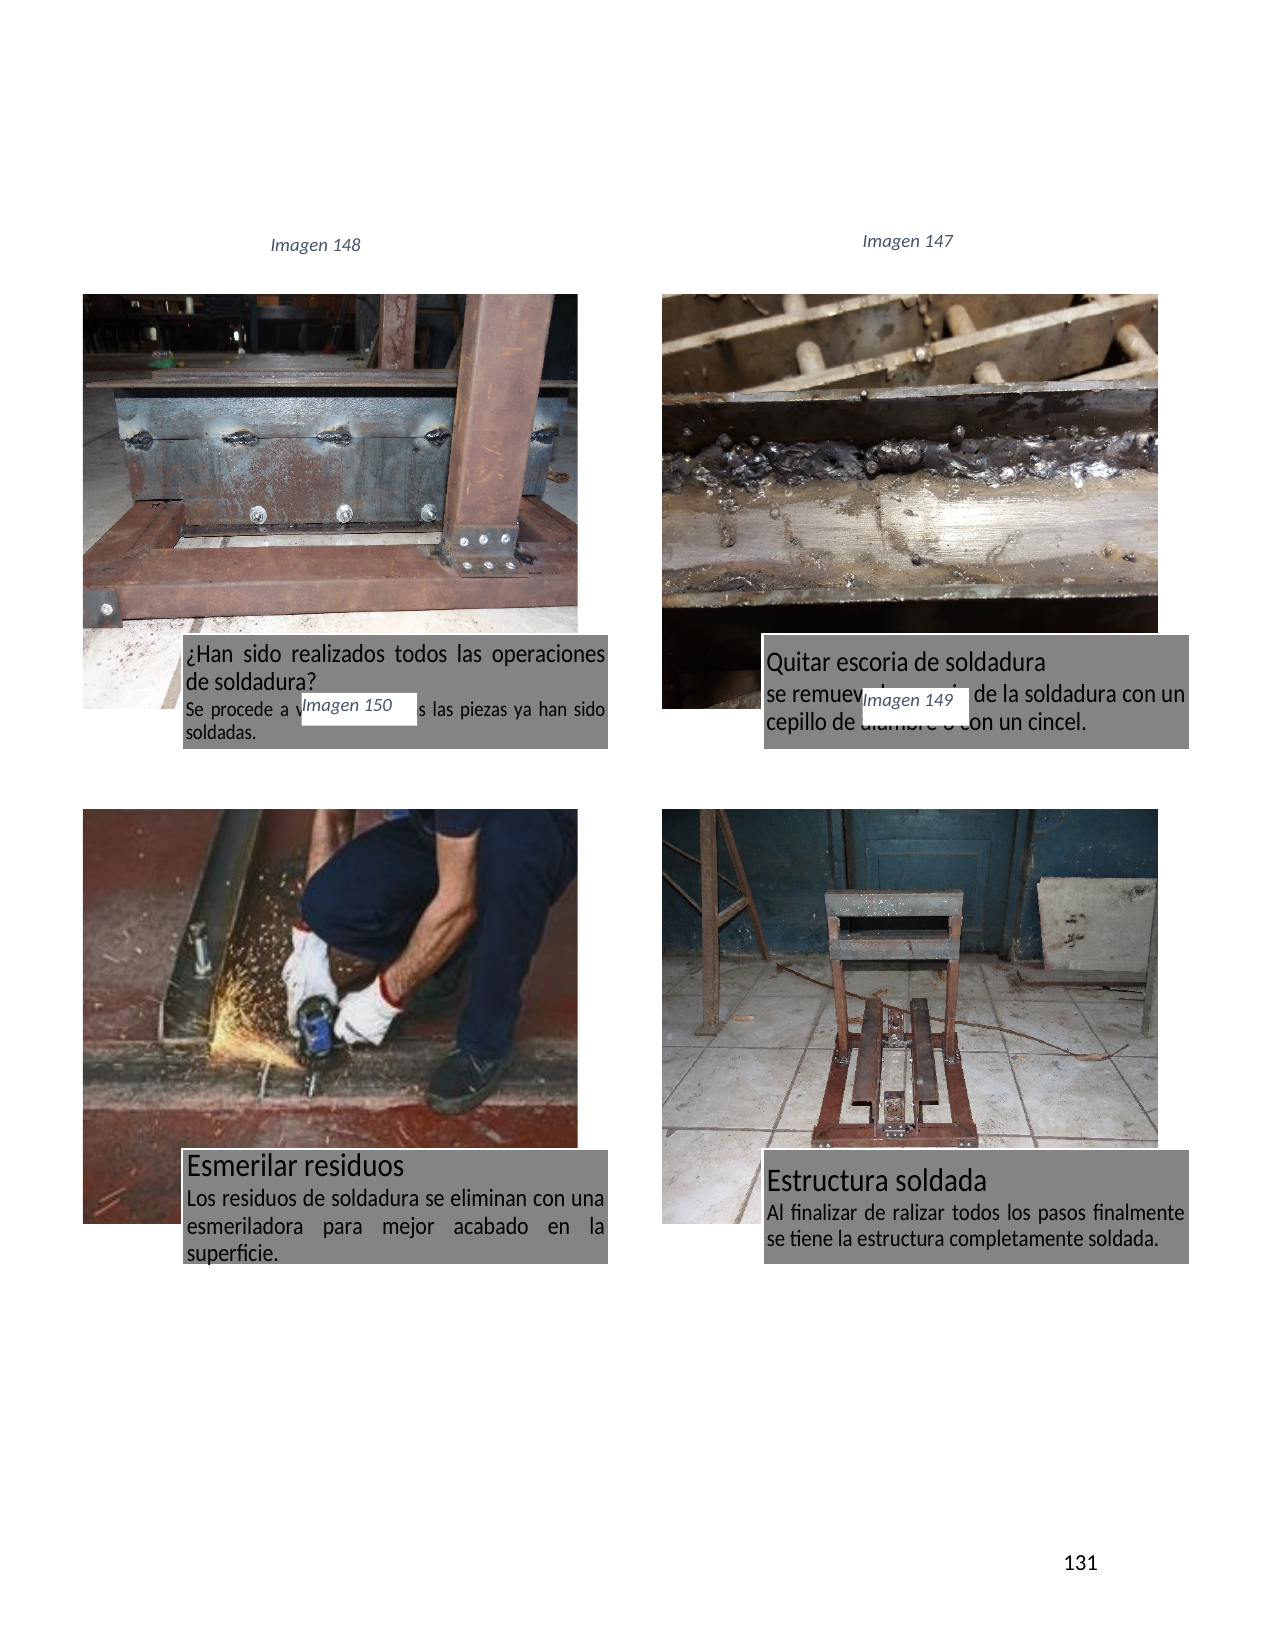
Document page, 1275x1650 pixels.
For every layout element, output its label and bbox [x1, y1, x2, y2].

picture [662, 294, 1158, 709]
picture [82, 809, 578, 1224]
picture [82, 294, 578, 709]
picture [662, 809, 1158, 1224]
